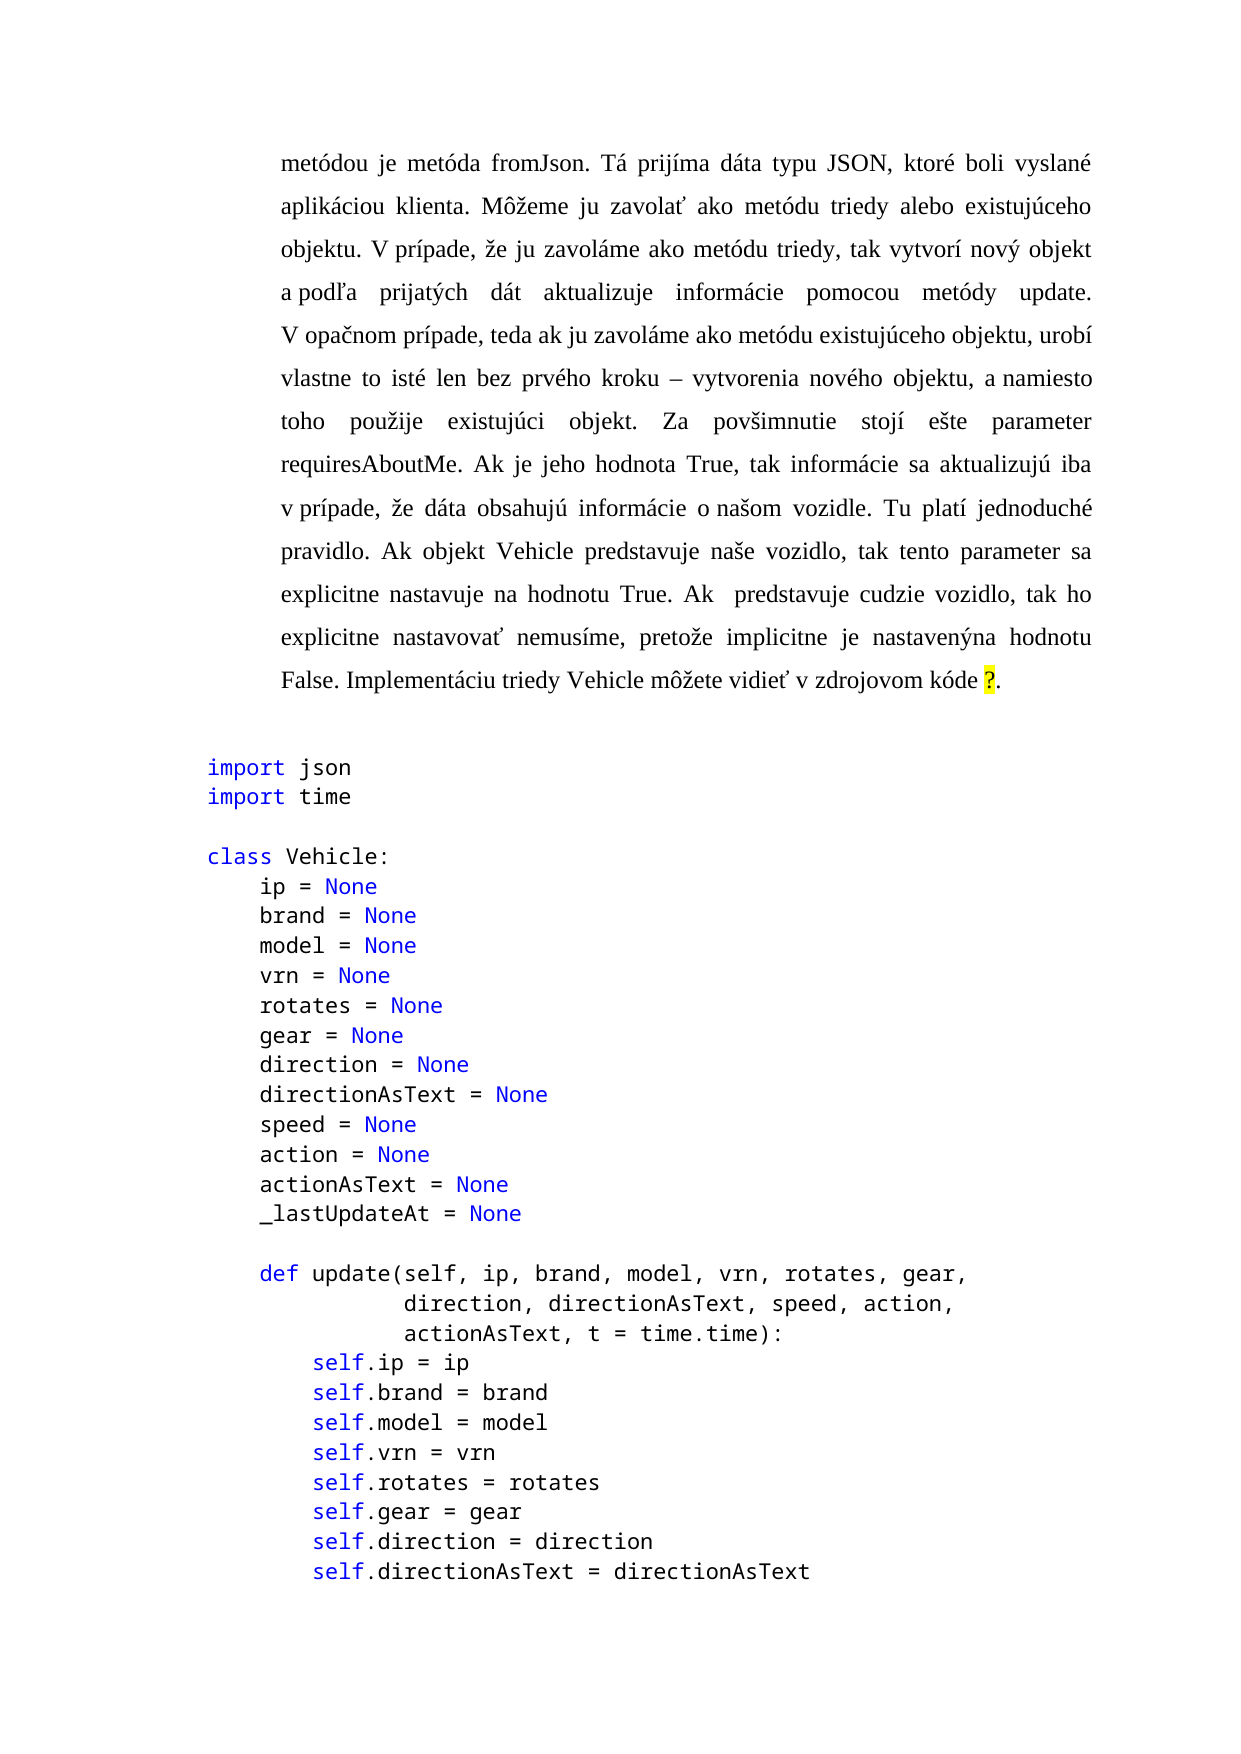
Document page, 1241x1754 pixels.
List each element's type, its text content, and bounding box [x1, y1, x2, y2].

text self.rotates = rotates [207, 1466, 1092, 1496]
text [281, 148, 1092, 694]
text def update(self, ip, brand, model, vrn, rotates, gear, [207, 1258, 1092, 1288]
text self.brand = brand [207, 1377, 1092, 1407]
text self.ip = ip [207, 1347, 1092, 1377]
text ip = None [207, 871, 1092, 900]
text directionAsText = None [207, 1079, 1092, 1109]
text _lastUpdateAt = None [207, 1198, 1092, 1228]
text self.gear = gear [207, 1496, 1092, 1526]
text self.direction = direction [207, 1526, 1092, 1556]
text import time [207, 781, 1092, 811]
text brand = None [207, 900, 1092, 930]
text action = None [207, 1139, 1092, 1168]
text self.vrn = vrn [207, 1437, 1092, 1466]
text self.model = model [207, 1407, 1092, 1437]
text self.directionAsText = directionAsText [207, 1556, 1092, 1586]
text speed = None [207, 1109, 1092, 1139]
text direction, directionAsText, speed, action, [207, 1288, 1092, 1317]
text gear = None [207, 1019, 1092, 1049]
text actionAsText = None [207, 1168, 1092, 1198]
text actionAsText, t = time.time): [207, 1317, 1092, 1347]
text class Vehicle: [207, 841, 1092, 871]
text import json [207, 751, 1092, 781]
text vrn = None [207, 960, 1092, 990]
text rotates = None [207, 990, 1092, 1019]
text model = None [207, 930, 1092, 960]
text direction = None [207, 1049, 1092, 1079]
